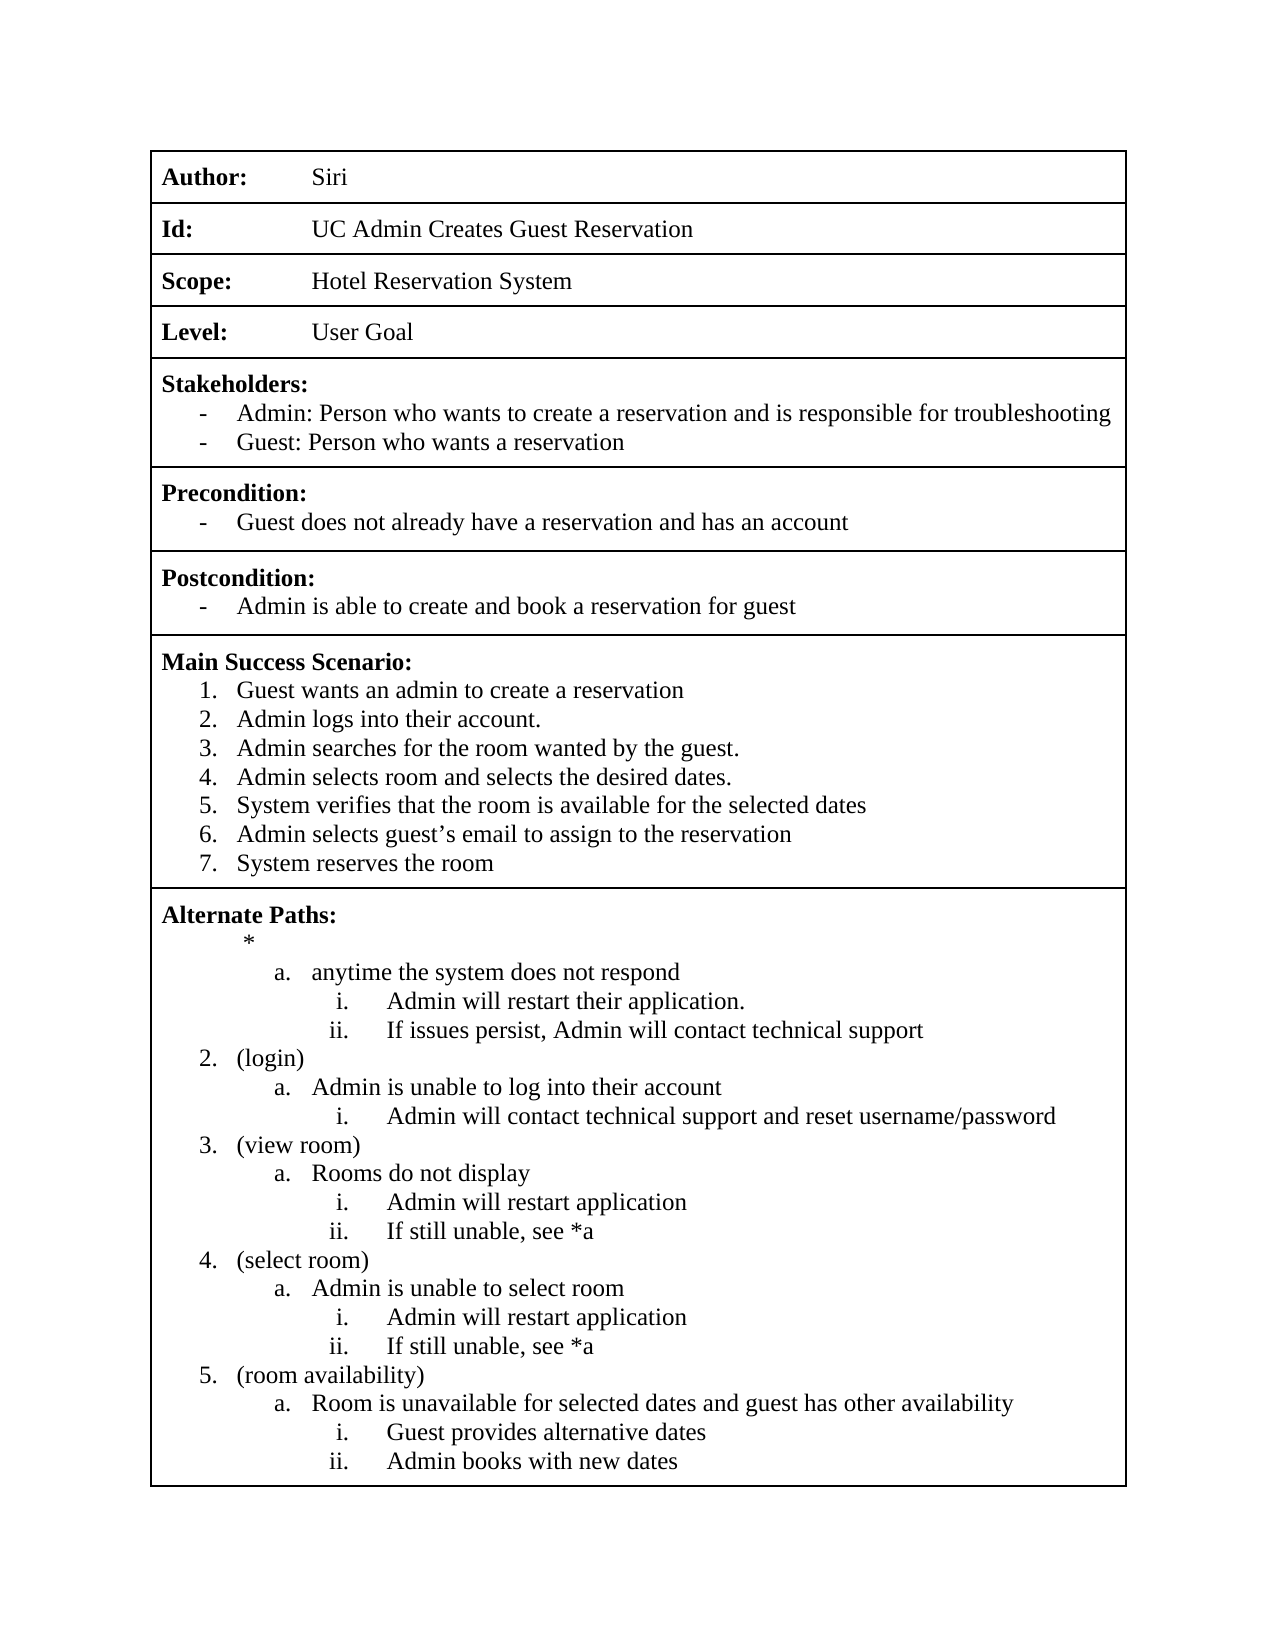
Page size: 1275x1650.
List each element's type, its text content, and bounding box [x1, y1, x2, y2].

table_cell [152, 889, 1125, 1485]
table_cell Main Success Scenario: Guest wants an admin to create a reservation Admin logs into their account. Admin searches for the room wanted by the guest. Admin selects room and selects the desired dates. System verifies that the room is available for the selected dates Admin selects guest’s email to assign to the reservation System reserves the room [152, 636, 1125, 887]
table_cell Scope: Hotel Reservation System [152, 255, 1125, 305]
table_cell Postcondition: Admin is able to create and book a reservation for guest [152, 552, 1125, 634]
table_cell Stakeholders: Admin: Person who wants to create a reservation and is responsible for troubleshooting Guest: Person who wants a reservation [152, 359, 1125, 466]
table_cell Level: User Goal [152, 307, 1125, 357]
table_header Author: Siri [152, 152, 1125, 202]
table_cell Id: UC Admin Creates Guest Reservation [152, 204, 1125, 253]
table_cell Precondition: Guest does not already have a reservation and has an account [152, 468, 1125, 550]
